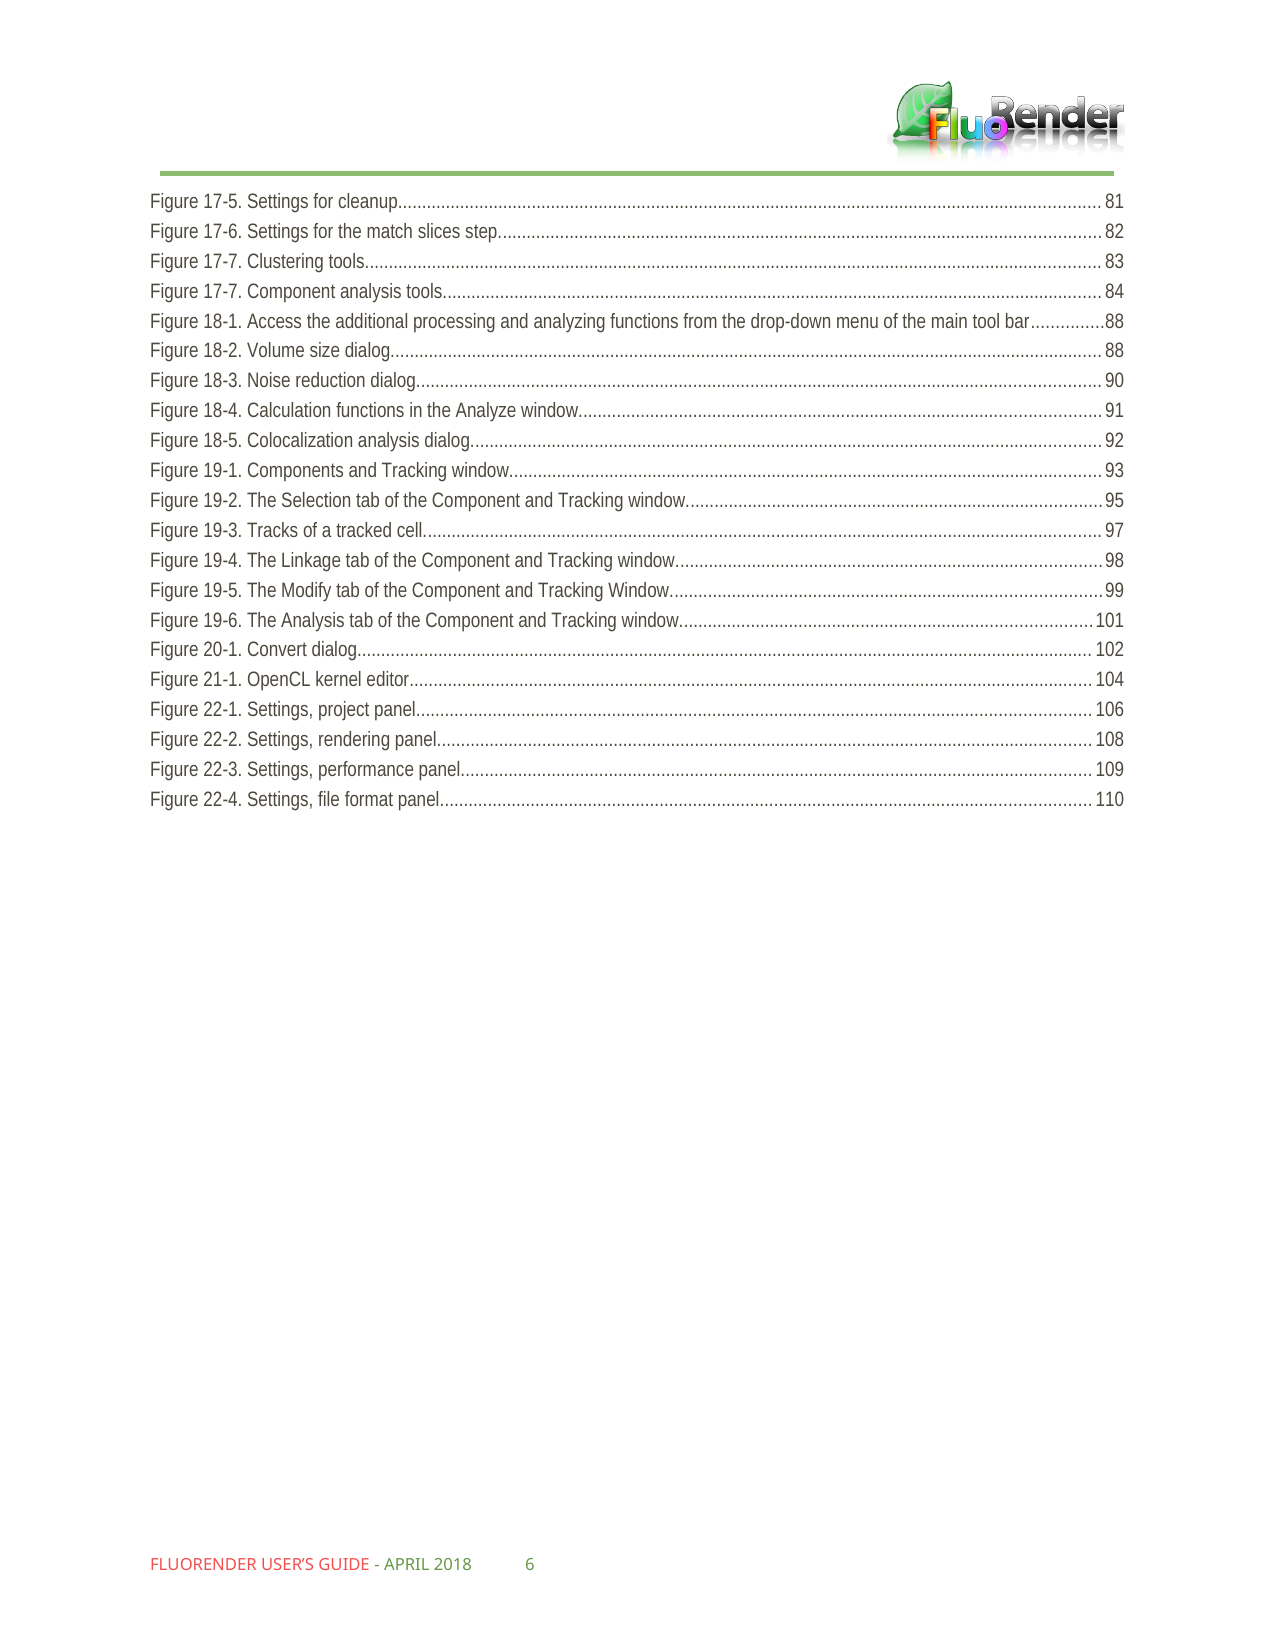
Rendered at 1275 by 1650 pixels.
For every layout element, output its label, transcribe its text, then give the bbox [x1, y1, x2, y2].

text Figure 22-4. Settings, file format panel. 110 [150, 787, 1125, 811]
text Figure 19-4. The Linkage tab of the Component and Tracking window. 98 [150, 548, 1125, 572]
text Figure 22-3. Settings, performance panel. 109 [150, 757, 1125, 781]
text Figure 21-1. OpenCL kernel editor. 104 [150, 667, 1125, 691]
text Figure 17-7. Component analysis tools. 84 [150, 279, 1125, 303]
text Figure 19-6. The Analysis tab of the Component and Tracking window. 101 [150, 607, 1125, 631]
picture [887, 75, 1125, 165]
text Figure 18-2. Volume size dialog. 88 [150, 338, 1125, 362]
text Figure 22-1. Settings, project panel. 106 [150, 697, 1125, 721]
text Figure 19-5. The Modify tab of the Component and Tracking Window. 99 [150, 578, 1125, 602]
text Figure 17-6. Settings for the match slices step. 82 [150, 219, 1125, 243]
text Figure 18-1. Access the additional processing and analyzing functions from the drop-down menu of the main tool bar 88 [150, 308, 1125, 332]
text Figure 18-3. Noise reduction dialog. 90 [150, 368, 1125, 392]
text Figure 20-1. Convert dialog. 102 [150, 637, 1125, 661]
text Figure 19-3. Tracks of a tracked cell. 97 [150, 518, 1125, 542]
text Figure 22-2. Settings, rendering panel. 108 [150, 727, 1125, 751]
text Figure 18-4. Calculation functions in the Analyze window. 91 [150, 398, 1125, 422]
text Figure 17-7. Clustering tools. 83 [150, 249, 1125, 273]
text Figure 18-5. Colocalization analysis dialog. 92 [150, 428, 1125, 452]
text Figure 17-5. Settings for cleanup. 81 [150, 189, 1125, 213]
text Figure 19-1. Components and Tracking window. 93 [150, 458, 1125, 482]
text Figure 19-2. The Selection tab of the Component and Tracking window. 95 [150, 488, 1125, 512]
